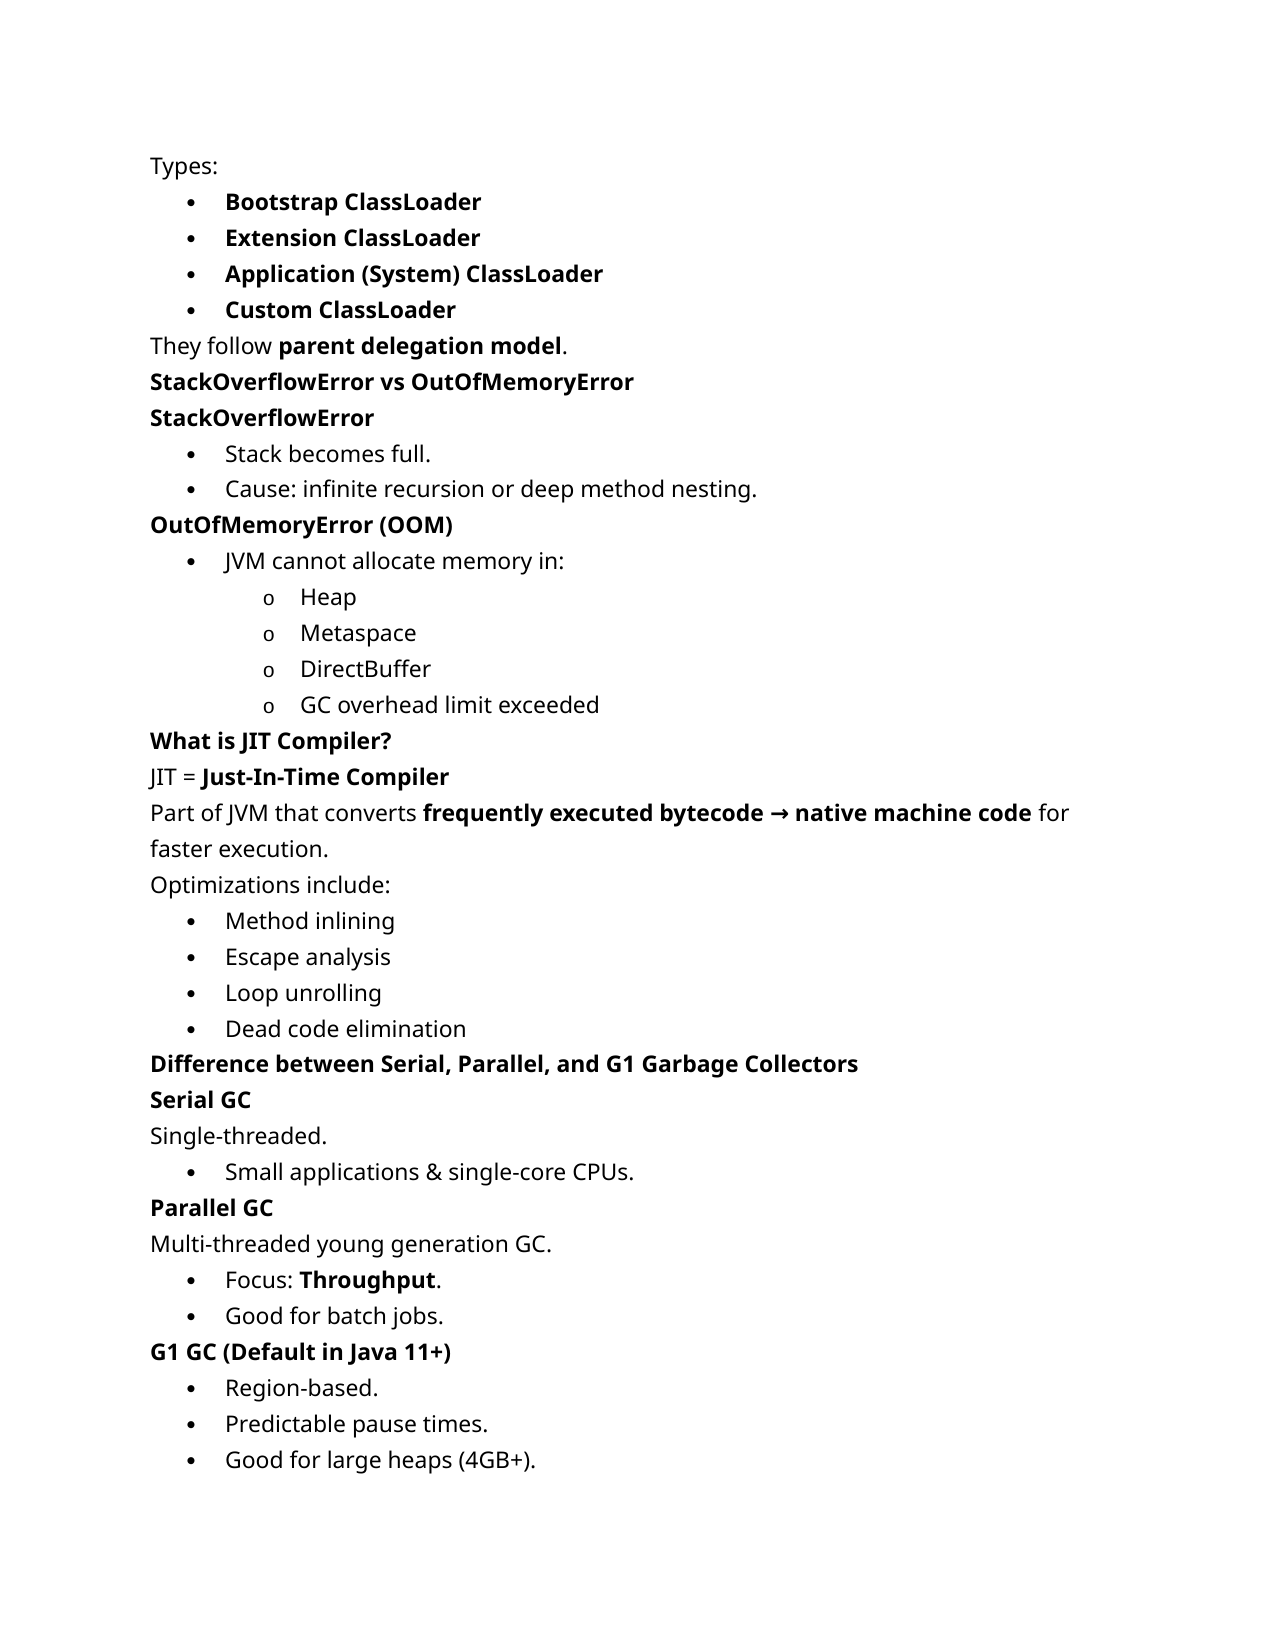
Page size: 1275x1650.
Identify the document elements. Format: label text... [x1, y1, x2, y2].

list Region-based. [187, 1372, 1125, 1403]
list Dead code elimination [187, 1012, 1125, 1044]
list Good for batch jobs. [187, 1300, 1125, 1331]
text StackOverflowError [150, 402, 1125, 433]
list Custom ClassLoader [187, 294, 1125, 325]
text Optimizations include: [150, 869, 1125, 900]
text OutOfMemoryError (OOM) [150, 509, 1125, 541]
text Single-threaded. [150, 1120, 1125, 1152]
text Parallel GC [150, 1192, 1125, 1223]
text Difference between Serial, Parallel, and G1 Garbage Collectors [150, 1048, 1125, 1080]
list Cause: infinite recursion or deep method nesting. [187, 473, 1125, 505]
text StackOverflowError vs OutOfMemoryError [150, 366, 1125, 397]
list Application (System) ClassLoader [187, 258, 1125, 289]
list Predictable pause times. [187, 1408, 1125, 1439]
text G1 GC (Default in Java 11+) [150, 1336, 1125, 1367]
text Multi-threaded young generation GC. [150, 1228, 1125, 1259]
list Extension ClassLoader [187, 222, 1125, 253]
list Bootstrap ClassLoader [187, 186, 1125, 217]
list GC overhead limit exceeded [262, 689, 1125, 720]
list Escape analysis [187, 941, 1125, 972]
list Heap [262, 581, 1125, 612]
text They follow parent delegation model. [150, 330, 1125, 361]
list Method inlining [187, 905, 1125, 936]
text Types: [150, 150, 1125, 181]
list Loop unrolling [187, 977, 1125, 1008]
list Metaspace [262, 617, 1125, 648]
text JIT = Just-In-Time Compiler Part of JVM that converts frequently executed bytecode → native machine code for faster execution. [150, 761, 1125, 864]
list Good for large heaps (4GB+). [187, 1444, 1125, 1475]
text Serial GC [150, 1084, 1125, 1116]
text What is JIT Compiler? [150, 725, 1125, 756]
list JVM cannot allocate memory in: [187, 545, 1125, 577]
list Small applications & single-core CPUs. [187, 1156, 1125, 1187]
list Stack becomes full. [187, 437, 1125, 469]
list Focus: Throughput. [187, 1264, 1125, 1295]
list DirectBuffer [262, 653, 1125, 684]
